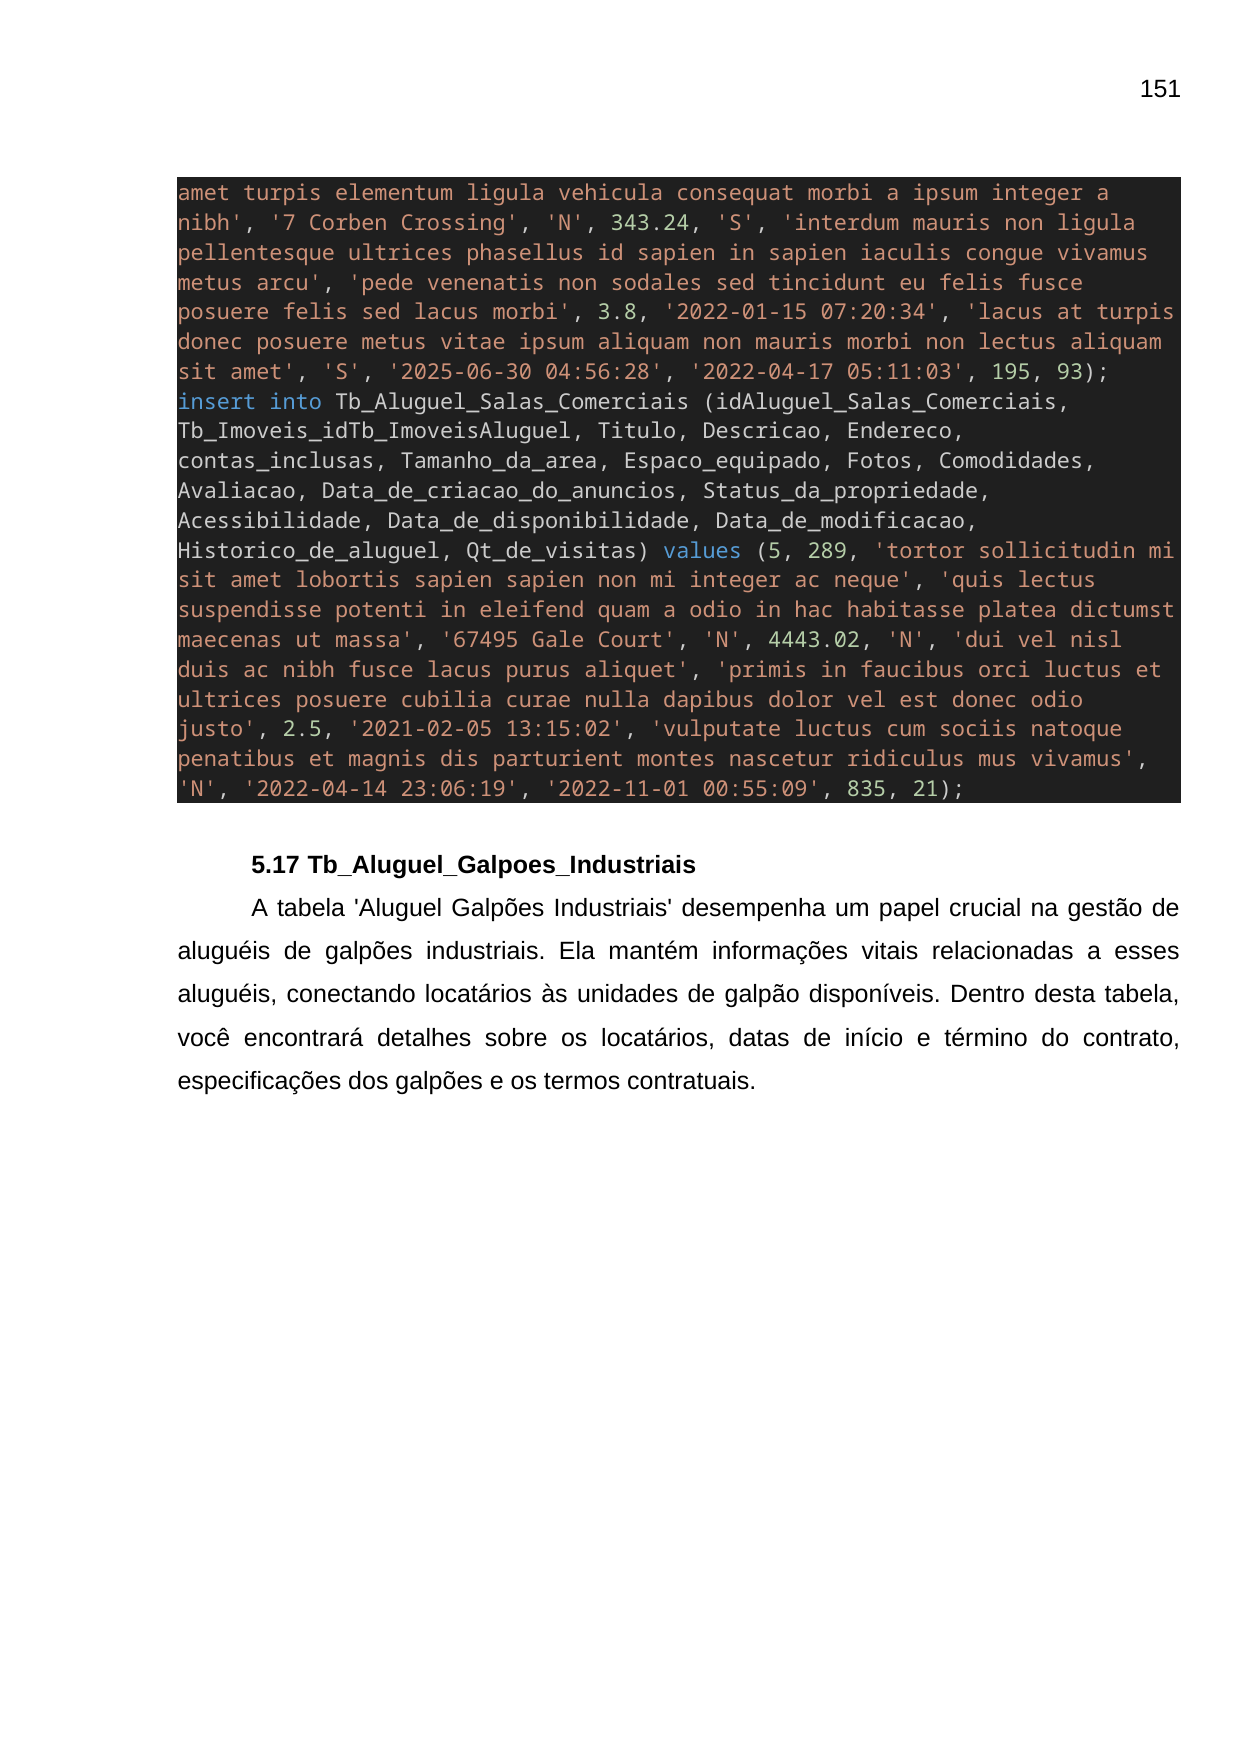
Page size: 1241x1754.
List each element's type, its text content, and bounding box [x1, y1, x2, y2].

text insert into Tb_Aluguel_Salas_Comerciais (idAluguel_Salas_Comerciais, Tb_Imoveis_idTb_ImoveisAluguel, Titulo, Descricao, Endereco, contas_inclusas, Tamanho_da_area, Espaco_equipado, Fotos, Comodidades, Avaliacao, Data_de_criacao_do_anuncios, Status_da_propriedade, Acessibilidade, Data_de_disponibilidade, Data_de_modificacao, Historico_de_aluguel, Qt_de_visitas) values (5, 289, 'tortor sollicitudin mi sit amet lobortis sapien sapien non mi integer ac neque', 'quis lectus suspendisse potenti in eleifend quam a odio in hac habitasse platea dictumst maecenas ut massa', '67495 Gale Court', 'N', 4443.02, 'N', 'dui vel nisl duis ac nibh fusce lacus purus aliquet', 'primis in faucibus orci luctus et ultrices posuere cubilia curae nulla dapibus dolor vel est donec odio justo', 2.5, '2021-02-05 13:15:02', 'vulputate luctus cum sociis natoque penatibus et magnis dis parturient montes nascetur ridiculus mus vivamus', 'N', '2022-04-14 23:06:19', '2022-11-01 00:55:09', 835, 21); [177, 386, 1181, 803]
text A tabela 'Aluguel Galpões Industriais' desempenha um papel crucial na gestão de aluguéis de galpões industriais. Ela mantém informações vitais relacionadas a esses aluguéis, conectando locatários às unidades de galpão disponíveis. Dentro desta tabela, você encontrará detalhes sobre os locatários, datas de início e término do contrato, especificações dos galpões e os termos contratuais. [177, 893, 1181, 1094]
list Tb_Aluguel_Galpoes_Industriais [251, 850, 1181, 879]
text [177, 177, 1181, 386]
